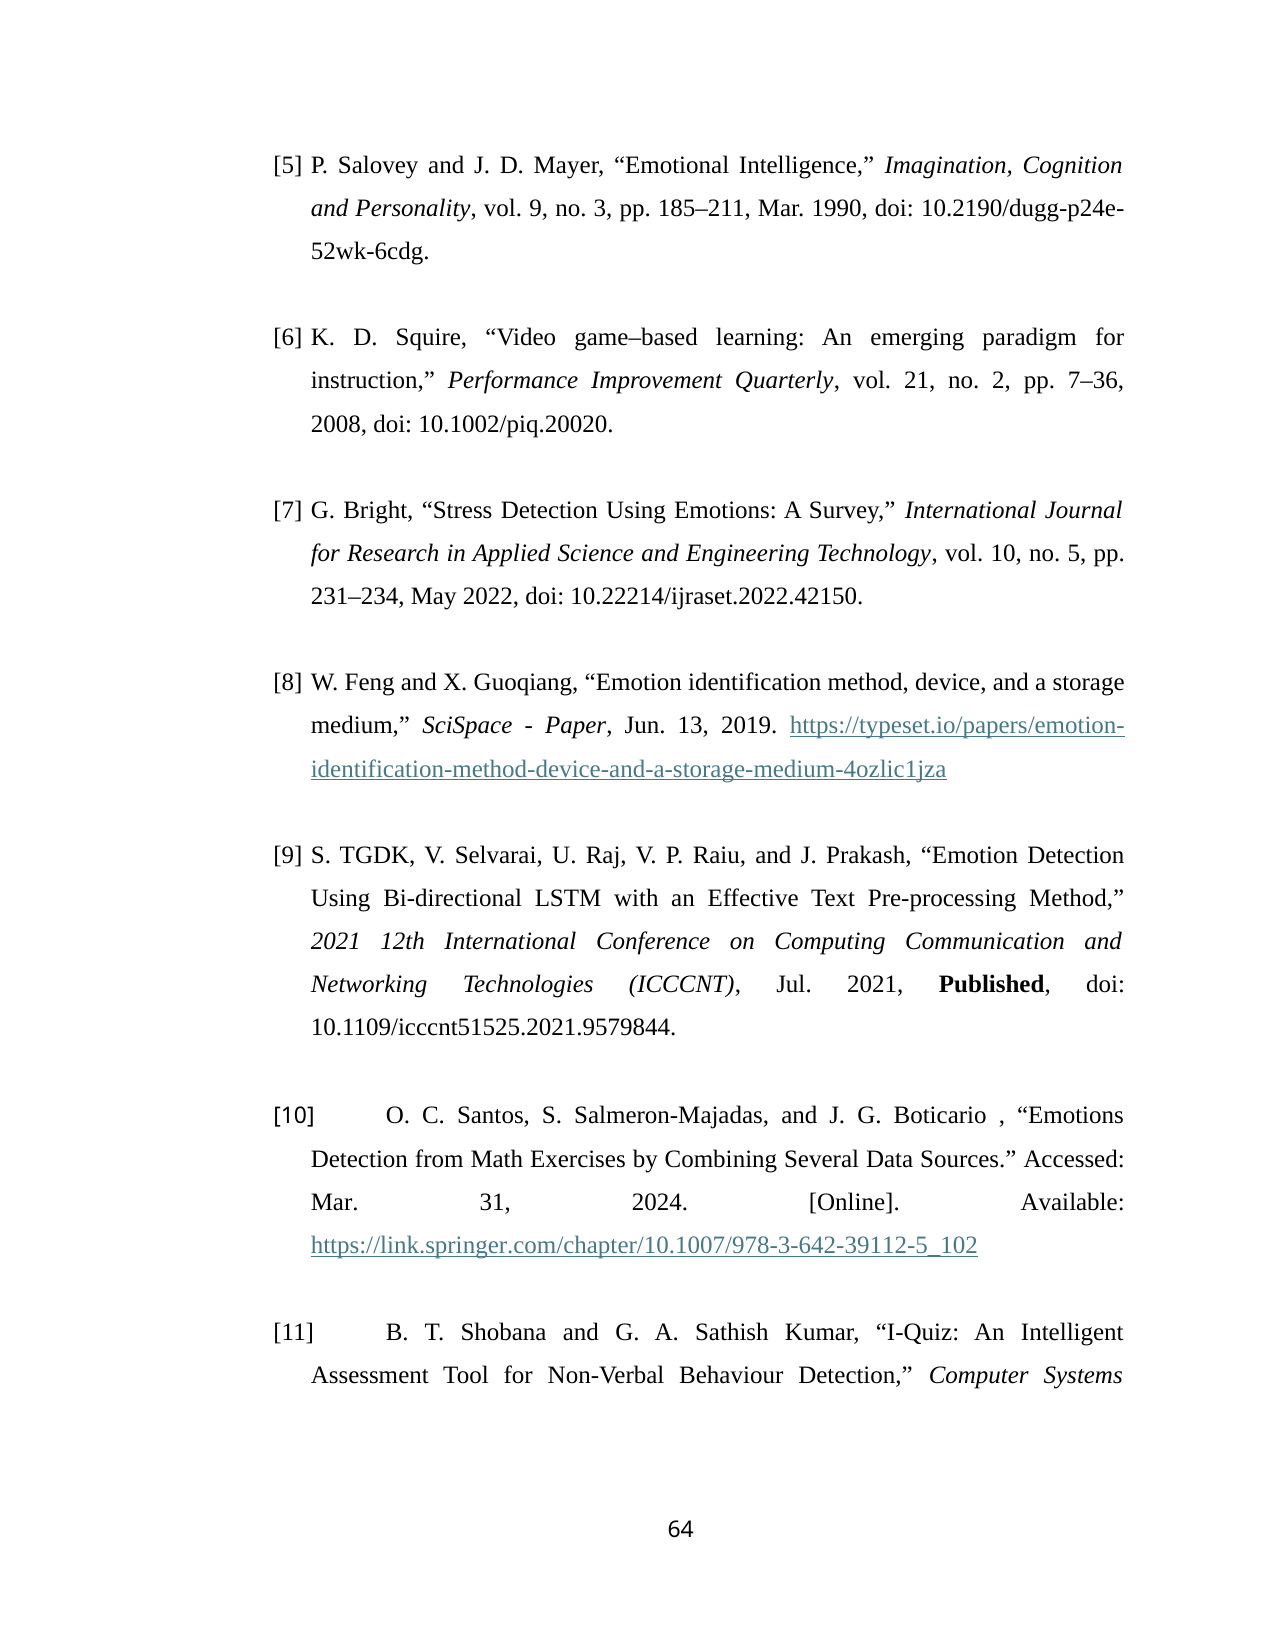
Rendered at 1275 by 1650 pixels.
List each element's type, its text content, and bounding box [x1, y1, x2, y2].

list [273, 1317, 1125, 1389]
list W. Feng and X. Guoqiang, “Emotion identification method, device, and a storage medium,” SciSpace - Paper, Jun. 13, 2019. https://typeset.io/papers/emotion-identification-method-device-and-a-storage-medium-4ozlic1jza [273, 667, 1125, 782]
list O. C. Santos, S. Salmeron-Majadas, and J. G. Boticario , “Emotions Detection from Math Exercises by Combining Several Data Sources.” Accessed: Mar. 31, 2024. [Online]. Available: https://link.springer.com/chapter/10.1007/978-3-642-39112-5_102 [273, 1099, 1125, 1259]
list P. Salovey and J. D. Mayer, “Emotional Intelligence,” Imagination, Cognition and Personality, vol. 9, no. 3, pp. 185–211, Mar. 1990, doi: 10.2190/dugg-p24e-52wk-6cdg. [273, 150, 1125, 265]
list G. Bright, “Stress Detection Using Emotions: A Survey,” International Journal for Research in Applied Science and Engineering Technology, vol. 10, no. 5, pp. 231–234, May 2022, doi: 10.22214/ijraset.2022.42150. [273, 495, 1125, 610]
list K. D. Squire, “Video game–based learning: An emerging paradigm for instruction,” Performance Improvement Quarterly, vol. 21, no. 2, pp. 7–36, 2008, doi: 10.1002/piq.20020. [273, 322, 1125, 437]
list S. TGDK, V. Selvarai, U. Raj, V. P. Raiu, and J. Prakash, “Emotion Detection Using Bi-directional LSTM with an Effective Text Pre-processing Method,” 2021 12th International Conference on Computing Communication and Networking Technologies (ICCCNT), Jul. 2021, Published, doi: 10.1109/icccnt51525.2021.9579844. [273, 840, 1125, 1041]
